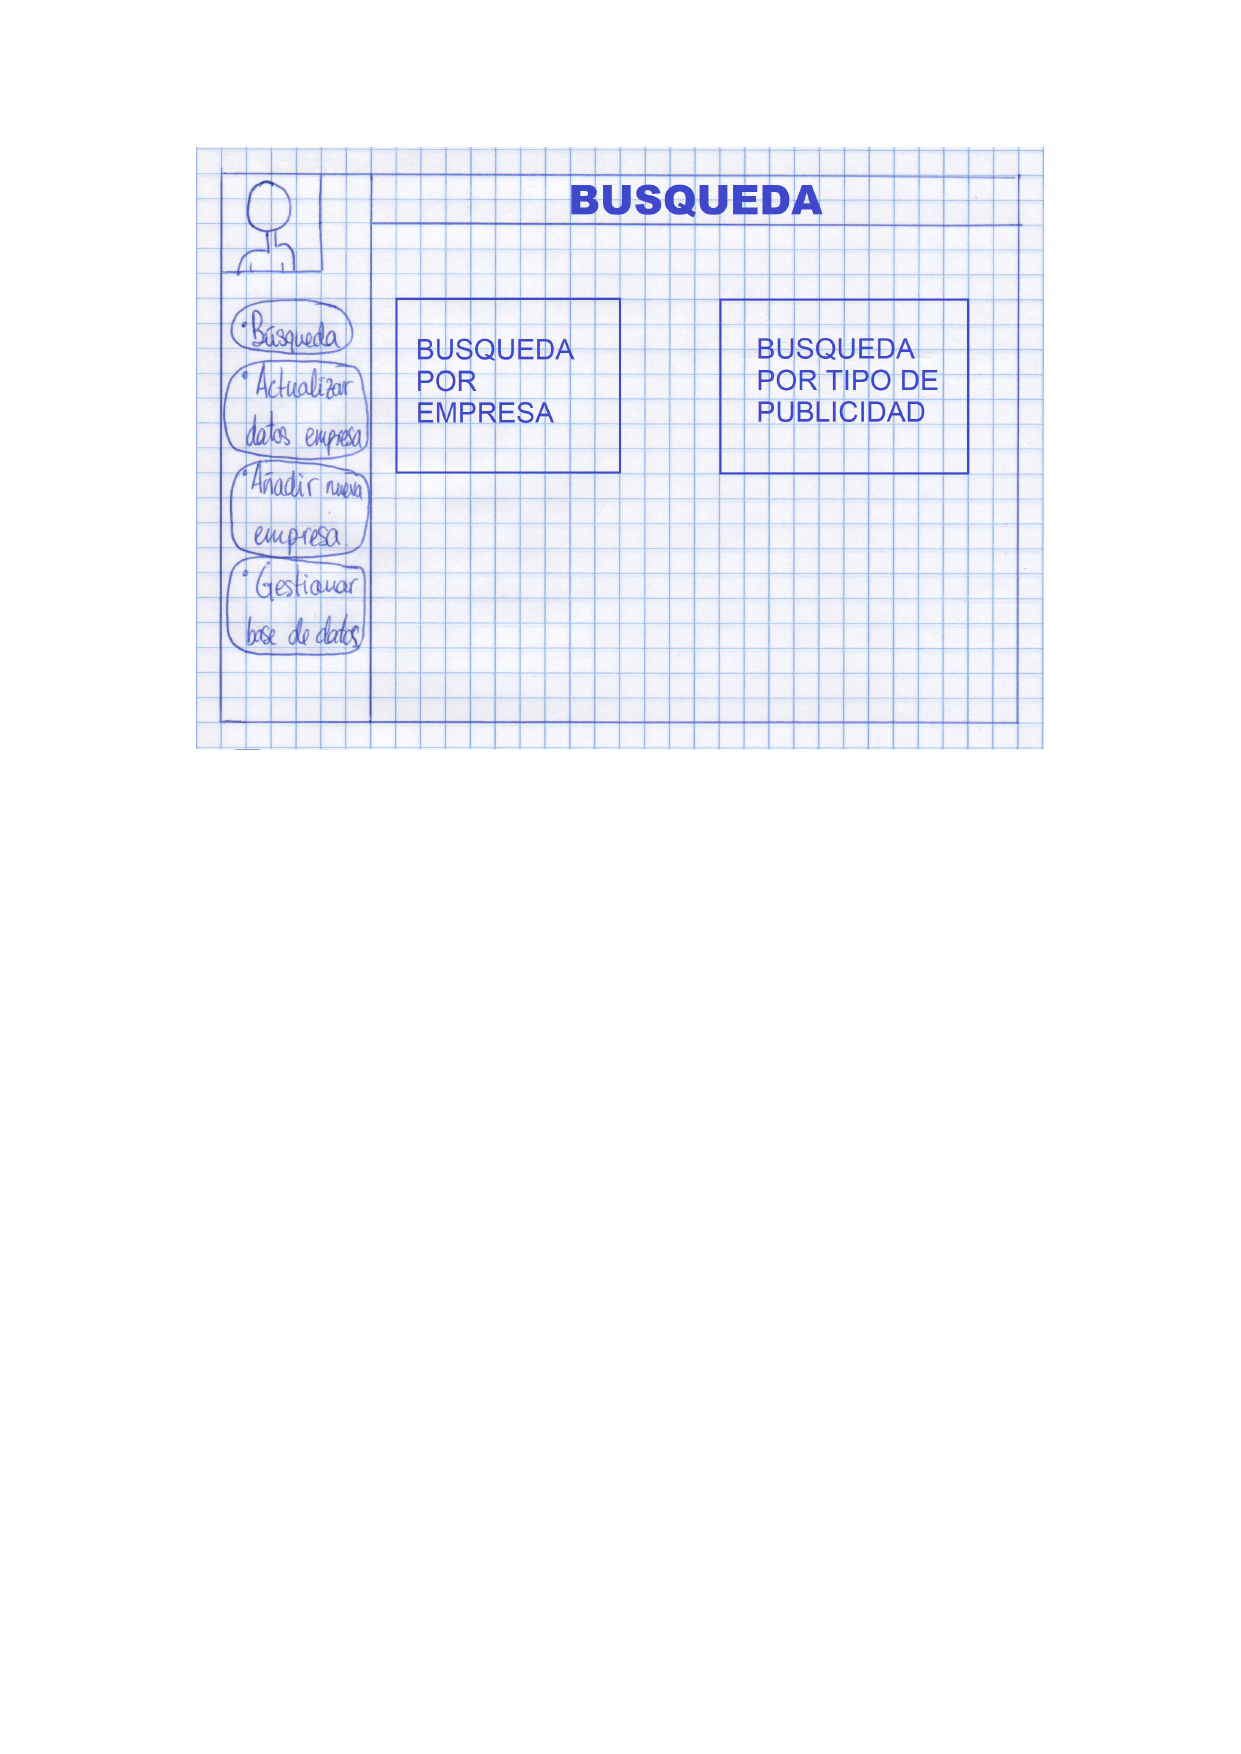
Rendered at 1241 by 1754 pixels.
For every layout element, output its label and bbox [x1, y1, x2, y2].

picture [196, 147, 1045, 750]
